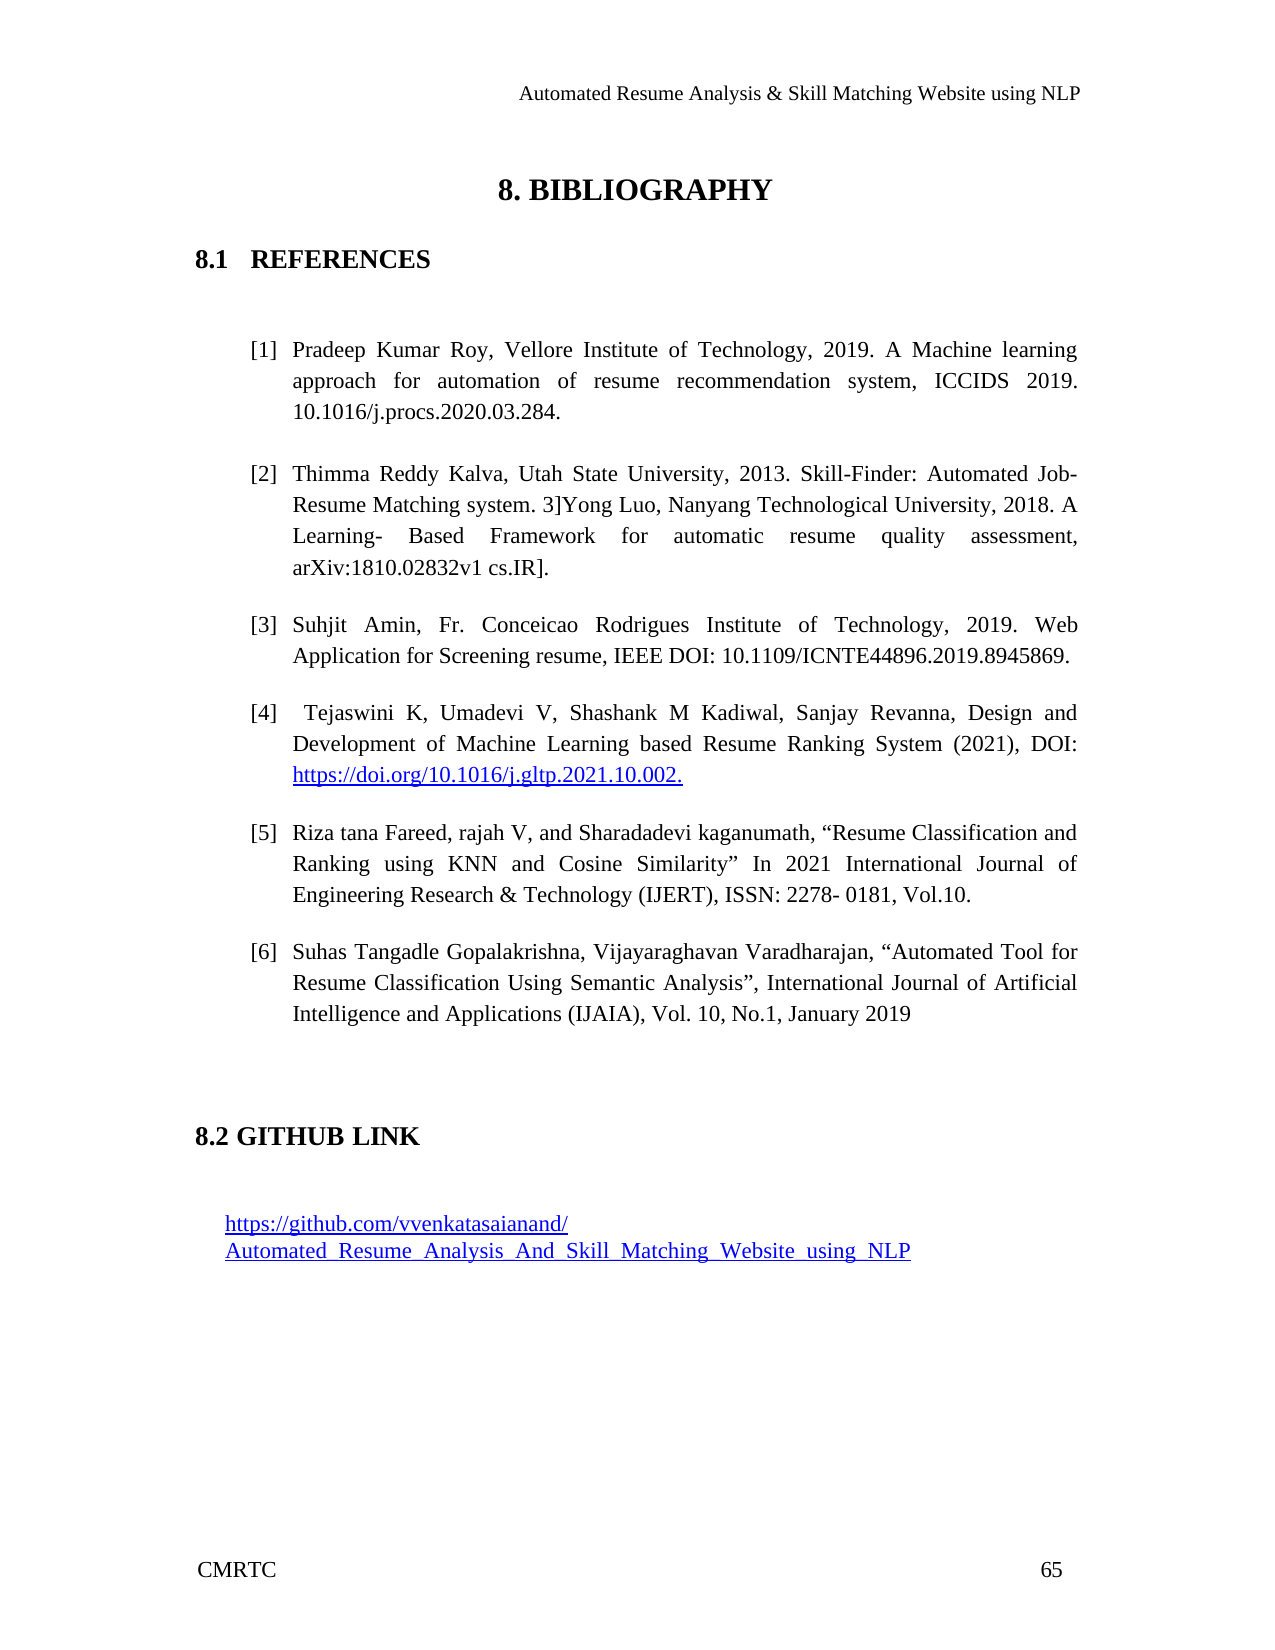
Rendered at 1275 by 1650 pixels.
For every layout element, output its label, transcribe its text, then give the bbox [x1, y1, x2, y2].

list BIBLIOGRAPHY [498, 171, 1162, 207]
list Tejaswini K, Umadevi V, Shashank M Kadiwal, Sanjay Revanna, Design and Development of Machine Learning based Resume Ranking System (2021), DOI: https://doi.org/10.1016/j.gltp.2021.10.002. [250, 699, 1079, 788]
subtitle GITHUB LINK [195, 1120, 1162, 1151]
subtitle REFERENCES [195, 243, 1162, 274]
list Suhas Tangadle Gopalakrishna, Vijayaraghavan Varadharajan, “Automated Tool for Resume Classification Using Semantic Analysis”, International Journal of Artificial Intelligence and Applications (IJAIA), Vol. 10, No.1, January 2019 [250, 938, 1079, 1027]
list Riza tana Fareed, rajah V, and Sharadadevi kaganumath, “Resume Classification and Ranking using KNN and Cosine Similarity” In 2021 International Journal of Engineering Research & Technology (IJERT), ISSN: 2278- 0181, Vol.10. [250, 819, 1079, 907]
list Pradeep Kumar Roy, Vellore Institute of Technology, 2019. A Machine learning approach for automation of resume recommendation system, ICCIDS 2019. 10.1016/j.procs.2020.03.284. [250, 336, 1079, 425]
text https://github.com/vvenkatasaianand/Automated_Resume_Analysis_And_Skill_Matching_Website_using_NLP [225, 1211, 1018, 1263]
list Thimma Reddy Kalva, Utah State University, 2013. Skill-Finder: Automated Job-Resume Matching system. 3]Yong Luo, Nanyang Technological University, 2018. A Learning- Based Framework for automatic resume quality assessment, arXiv:1810.02832v1 cs.IR]. [250, 461, 1079, 580]
list Suhjit Amin, Fr. Conceicao Rodrigues Institute of Technology, 2019. Web Application for Screening resume, IEEE DOI: 10.1109/ICNTE44896.2019.8945869. [250, 611, 1079, 668]
